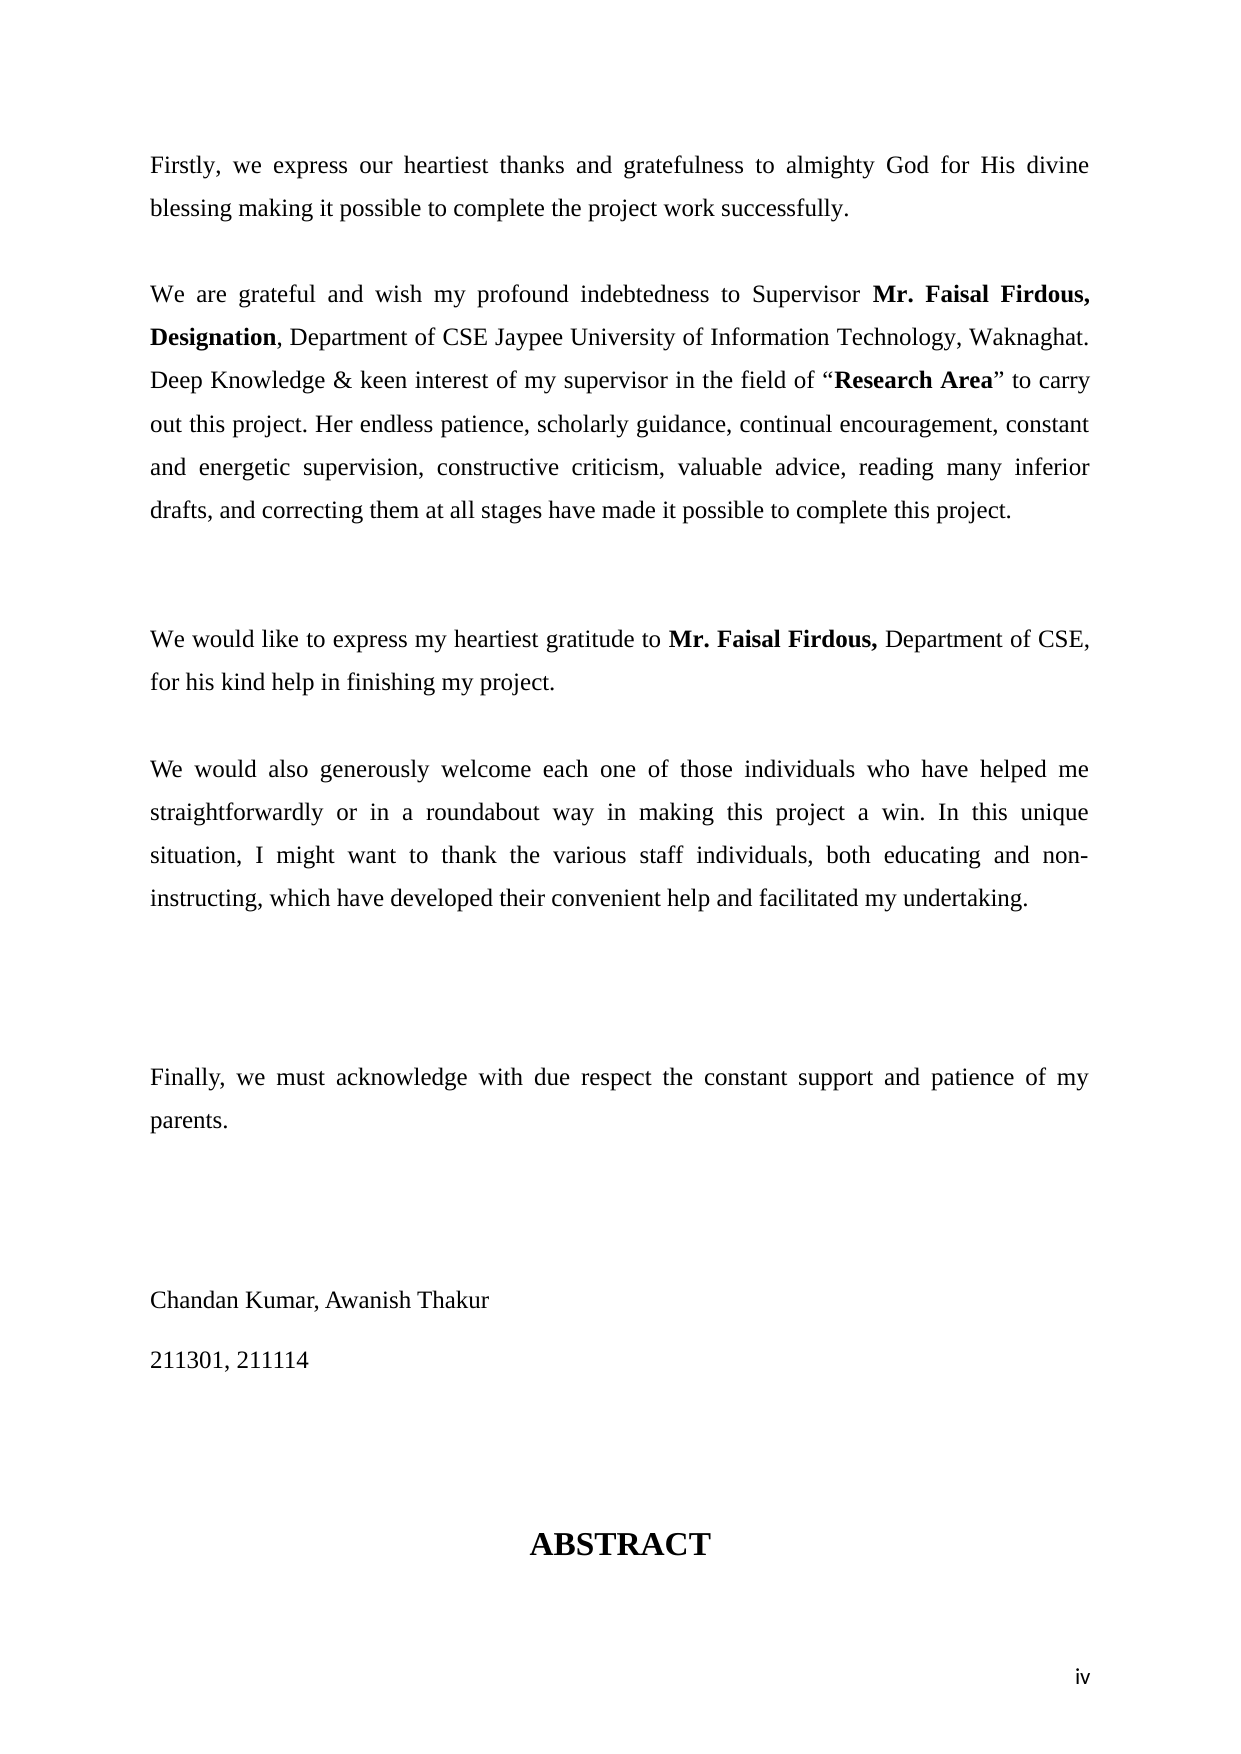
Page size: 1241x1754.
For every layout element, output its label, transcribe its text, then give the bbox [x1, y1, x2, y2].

text 211301, 211114 [150, 1345, 1090, 1373]
text We would like to express my heartiest gratitude to Mr. Faisal Firdous, Department of CSE, for his kind help in finishing my project. [150, 624, 1090, 696]
text We would also generously welcome each one of those individuals who have helped me straightforwardly or in a roundabout way in making this project a win. In this unique situation, I might want to thank the various staff individuals, both educating and non-instructing, which have developed their convenient help and facilitated my undertaking. [150, 754, 1090, 912]
text Firstly, we express our heartiest thanks and gratefulness to almighty God for His divine blessing making it possible to complete the project work successfully. [150, 150, 1090, 222]
text ABSTRACT [150, 1524, 1090, 1562]
text We are grateful and wish my profound indebtedness to Supervisor Mr. Faisal Firdous, Designation, Department of CSE Jaypee University of Information Technology, Waknaghat. Deep Knowledge & keen interest of my supervisor in the field of “Research Area” to carry out this project. Her endless patience, scholarly guidance, continual encouragement, constant and energetic supervision, constructive criticism, valuable advice, reading many inferior drafts, and correcting them at all stages have made it possible to complete this project. [150, 279, 1090, 524]
text Chandan Kumar, Awanish Thakur [150, 1285, 1090, 1314]
text Finally, we must acknowledge with due respect the constant support and patience of my parents. [150, 1062, 1090, 1134]
